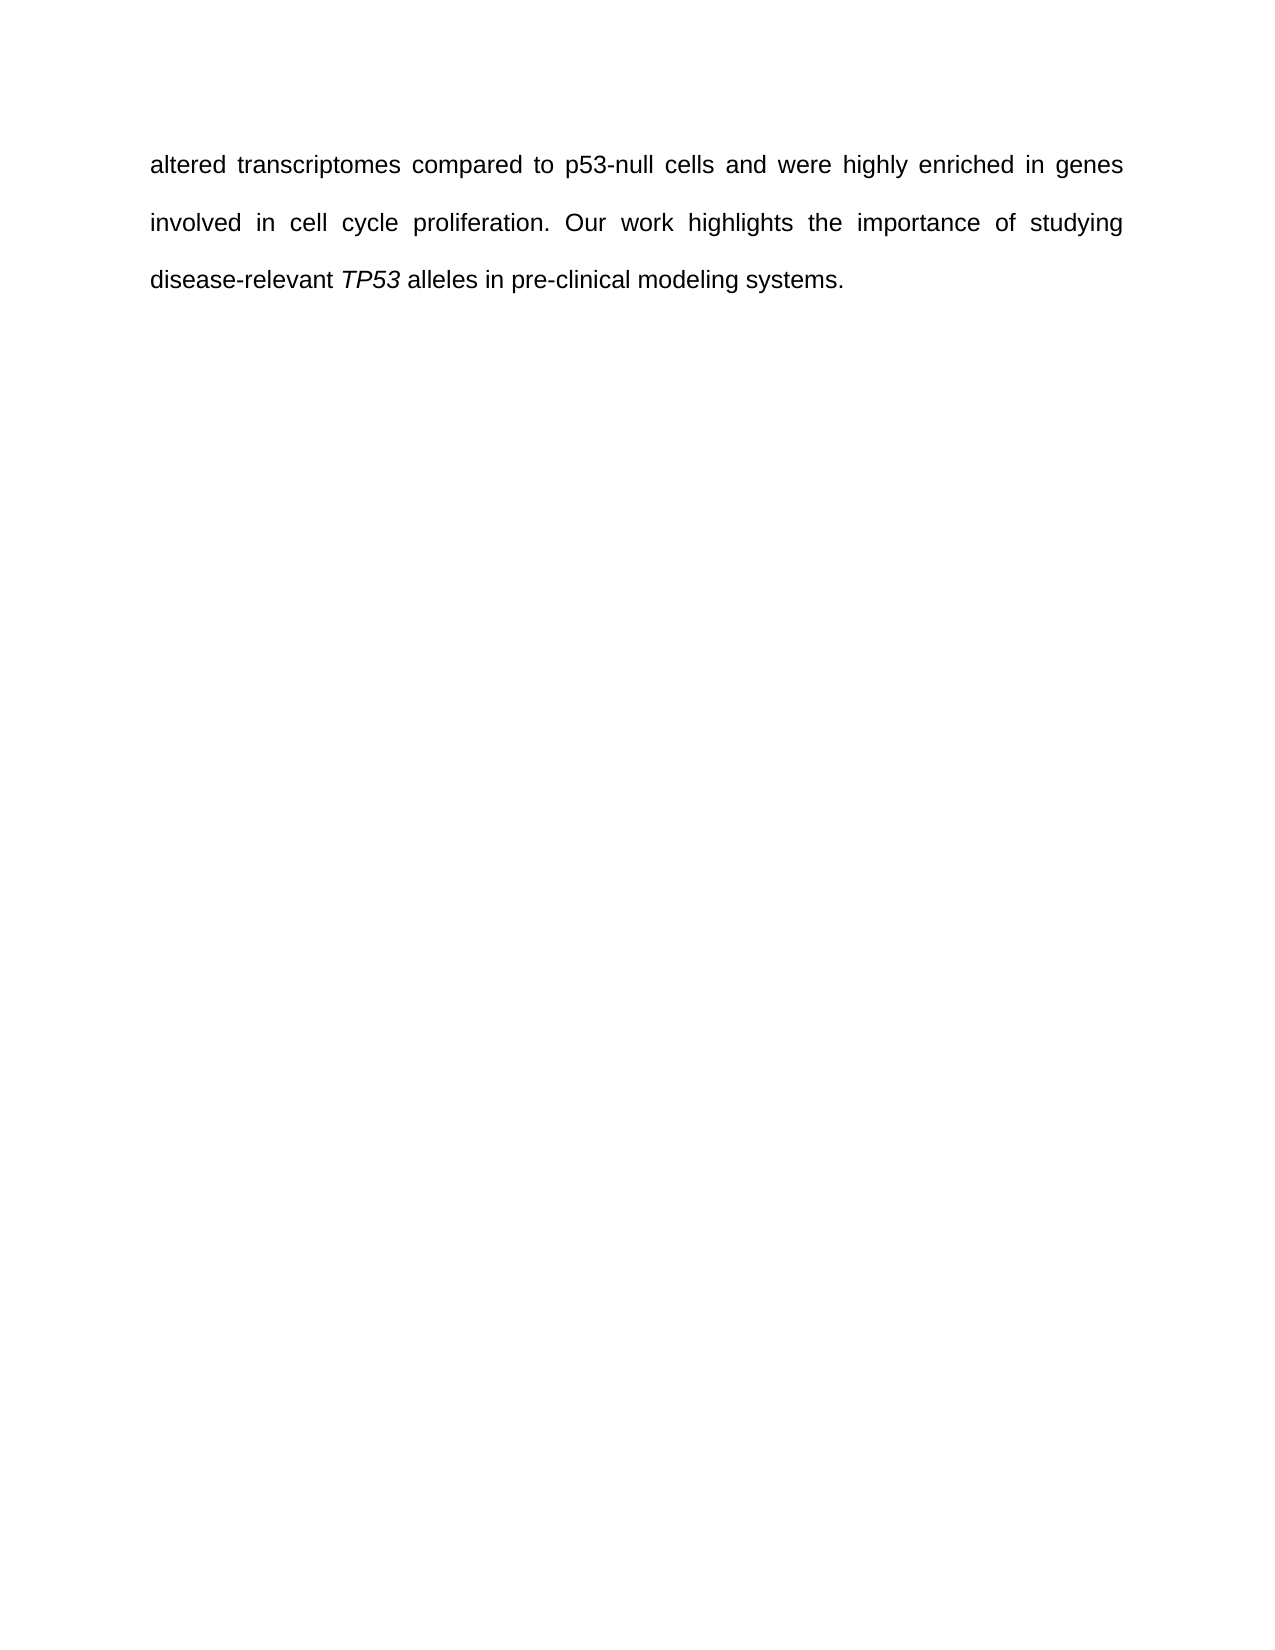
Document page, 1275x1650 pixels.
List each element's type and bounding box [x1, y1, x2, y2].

text [150, 150, 1125, 294]
